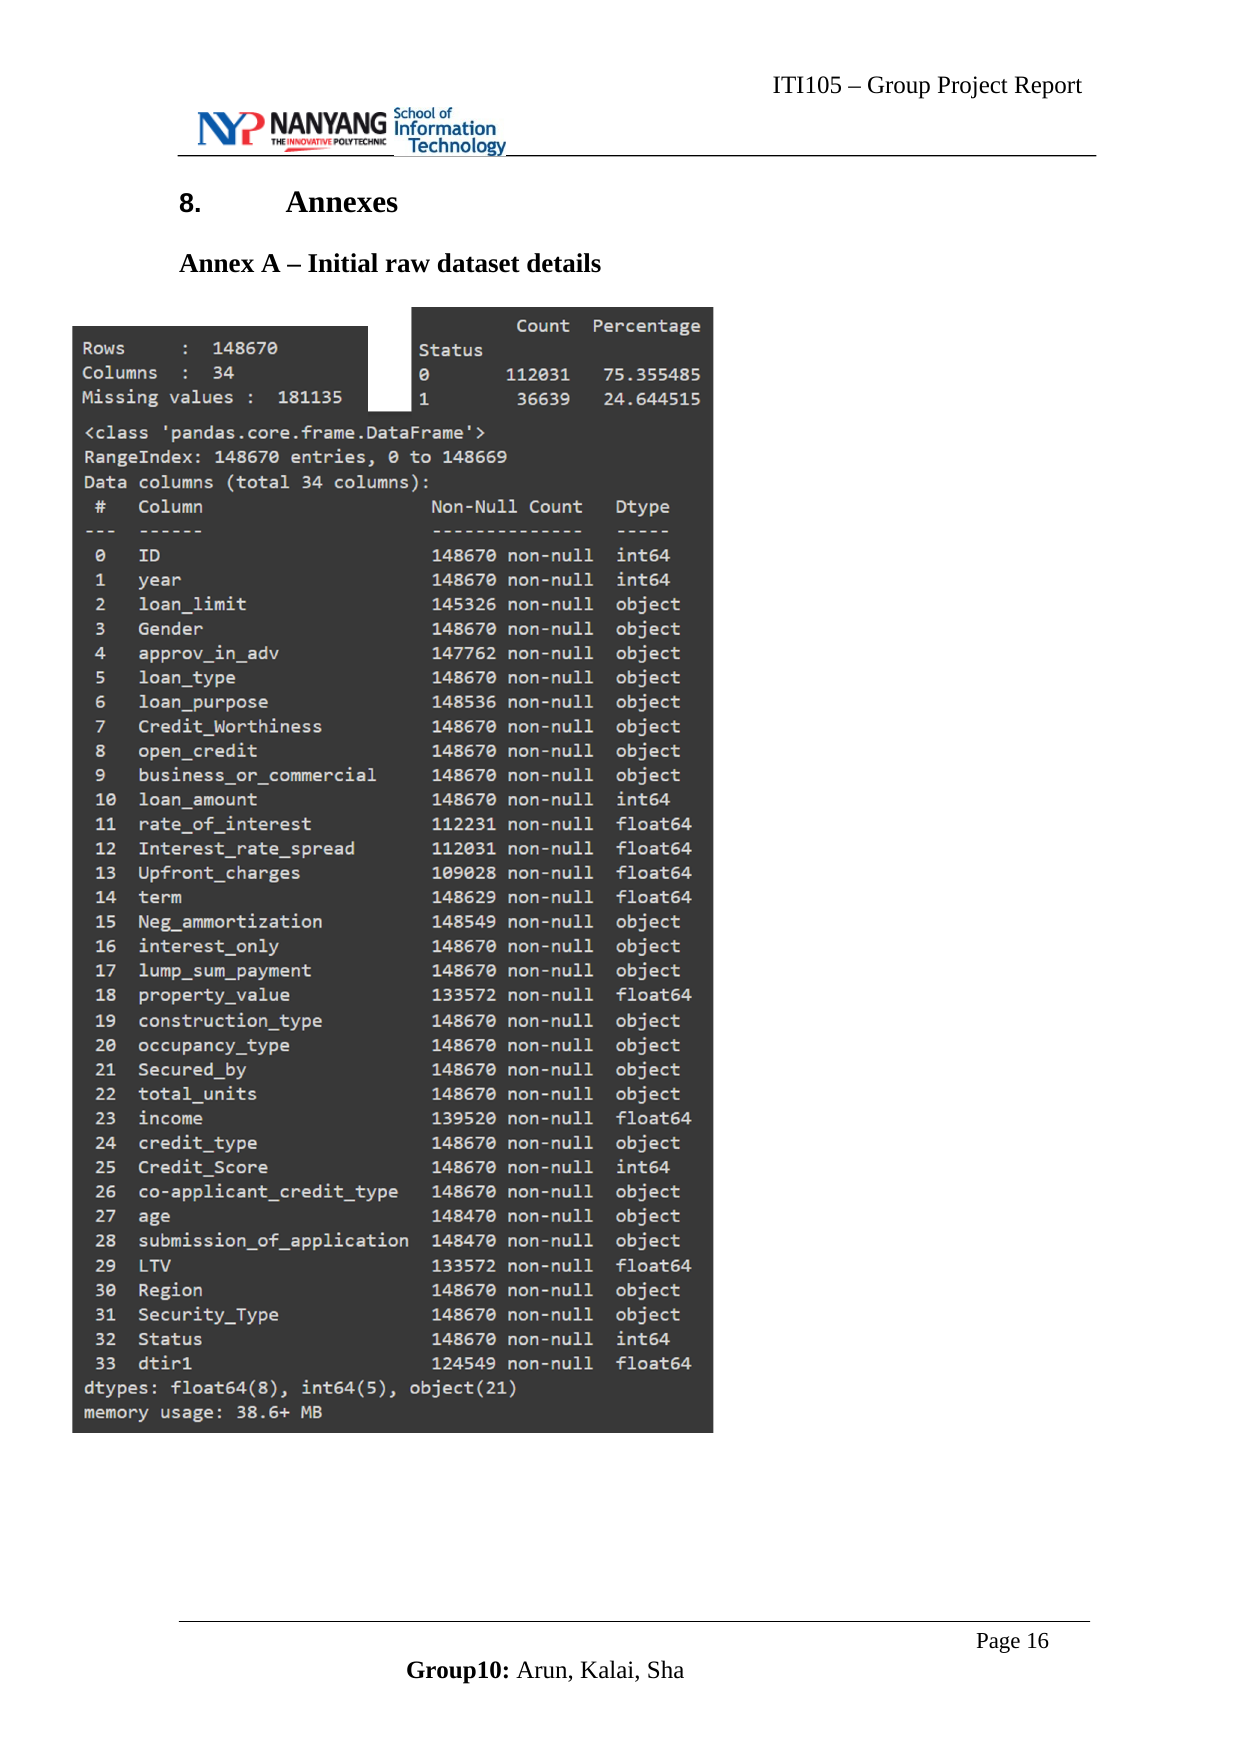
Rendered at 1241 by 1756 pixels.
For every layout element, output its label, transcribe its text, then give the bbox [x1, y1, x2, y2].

picture [72, 307, 714, 1433]
subtitle Annexes [179, 183, 1215, 219]
picture [197, 112, 387, 152]
picture [394, 107, 506, 156]
subtitle Annex A – Initial raw dataset details [179, 247, 1215, 279]
